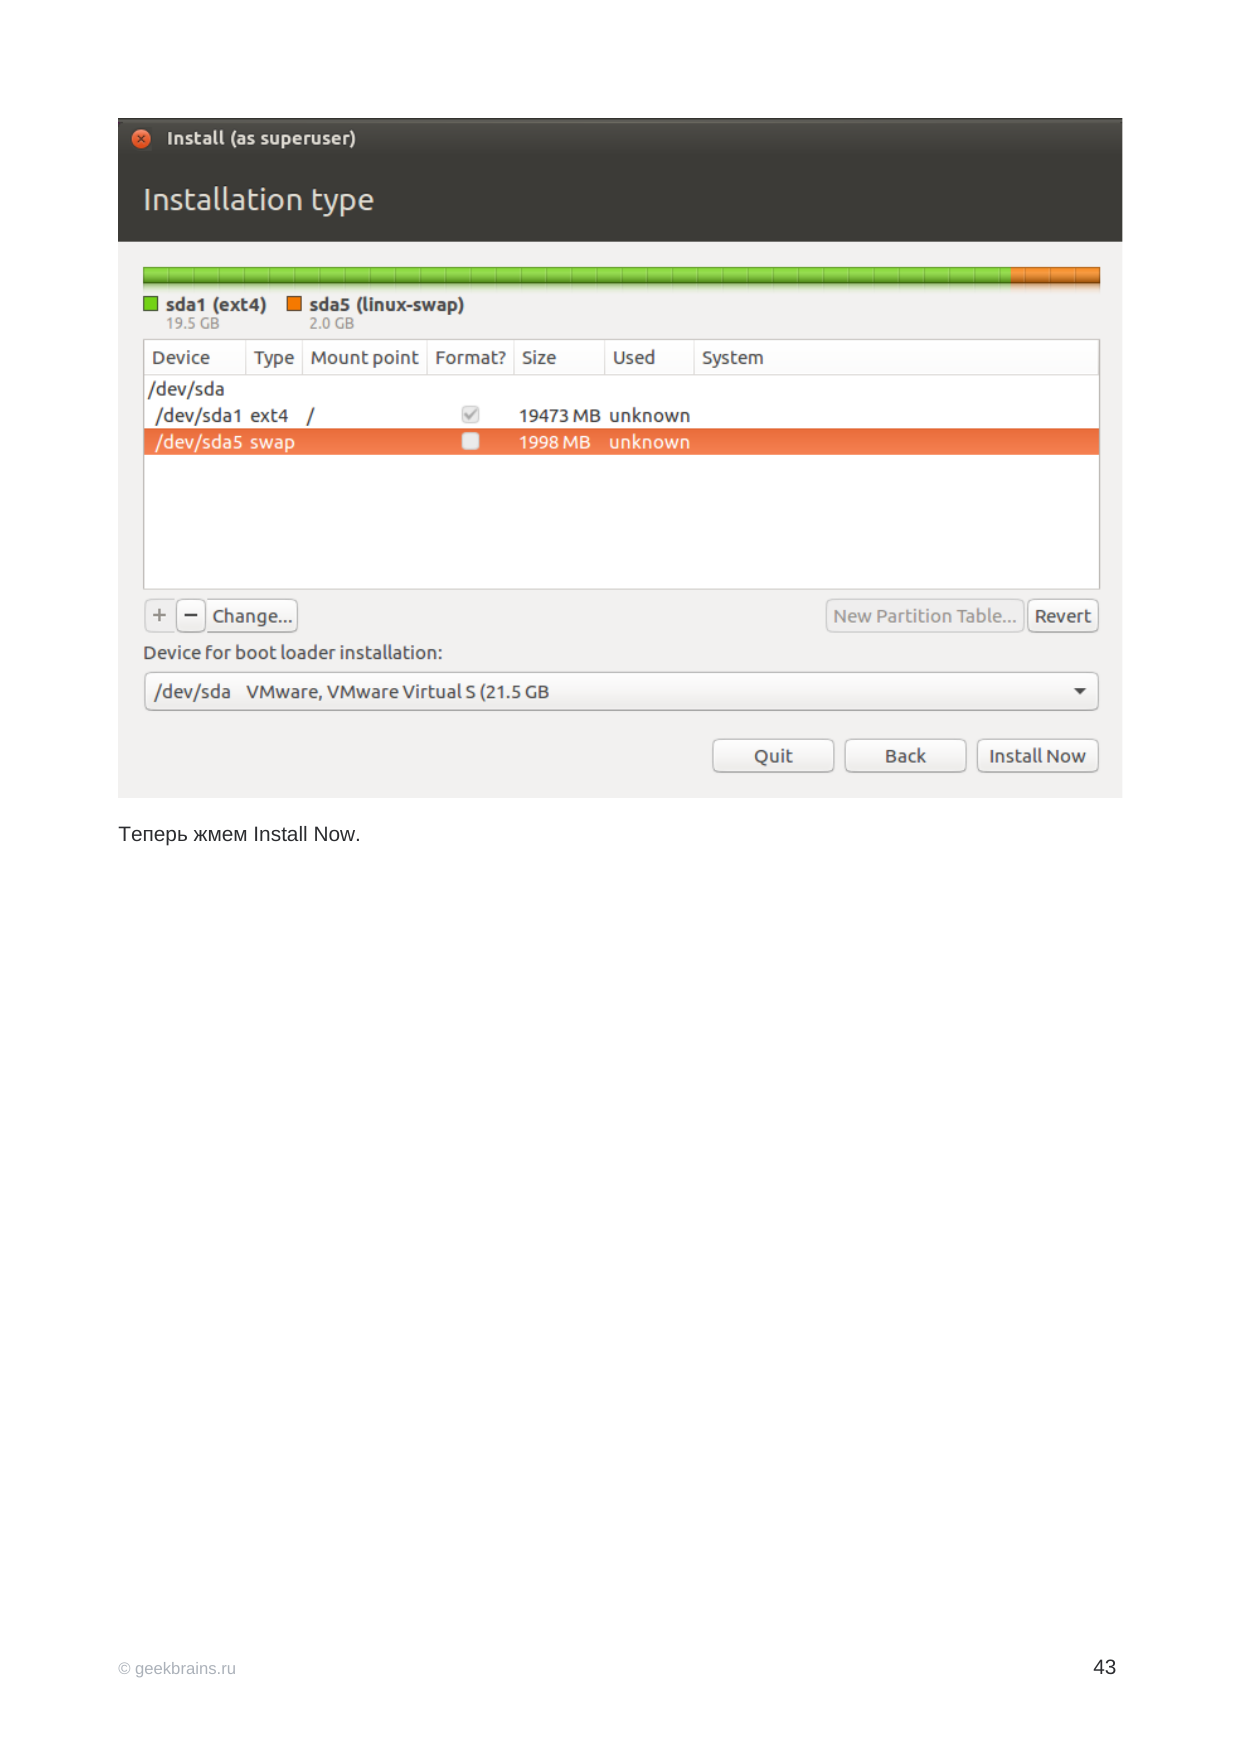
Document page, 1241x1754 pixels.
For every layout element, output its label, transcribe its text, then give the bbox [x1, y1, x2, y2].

picture [118, 118, 1123, 798]
text Теперь жмем Install Now. [118, 822, 1122, 846]
